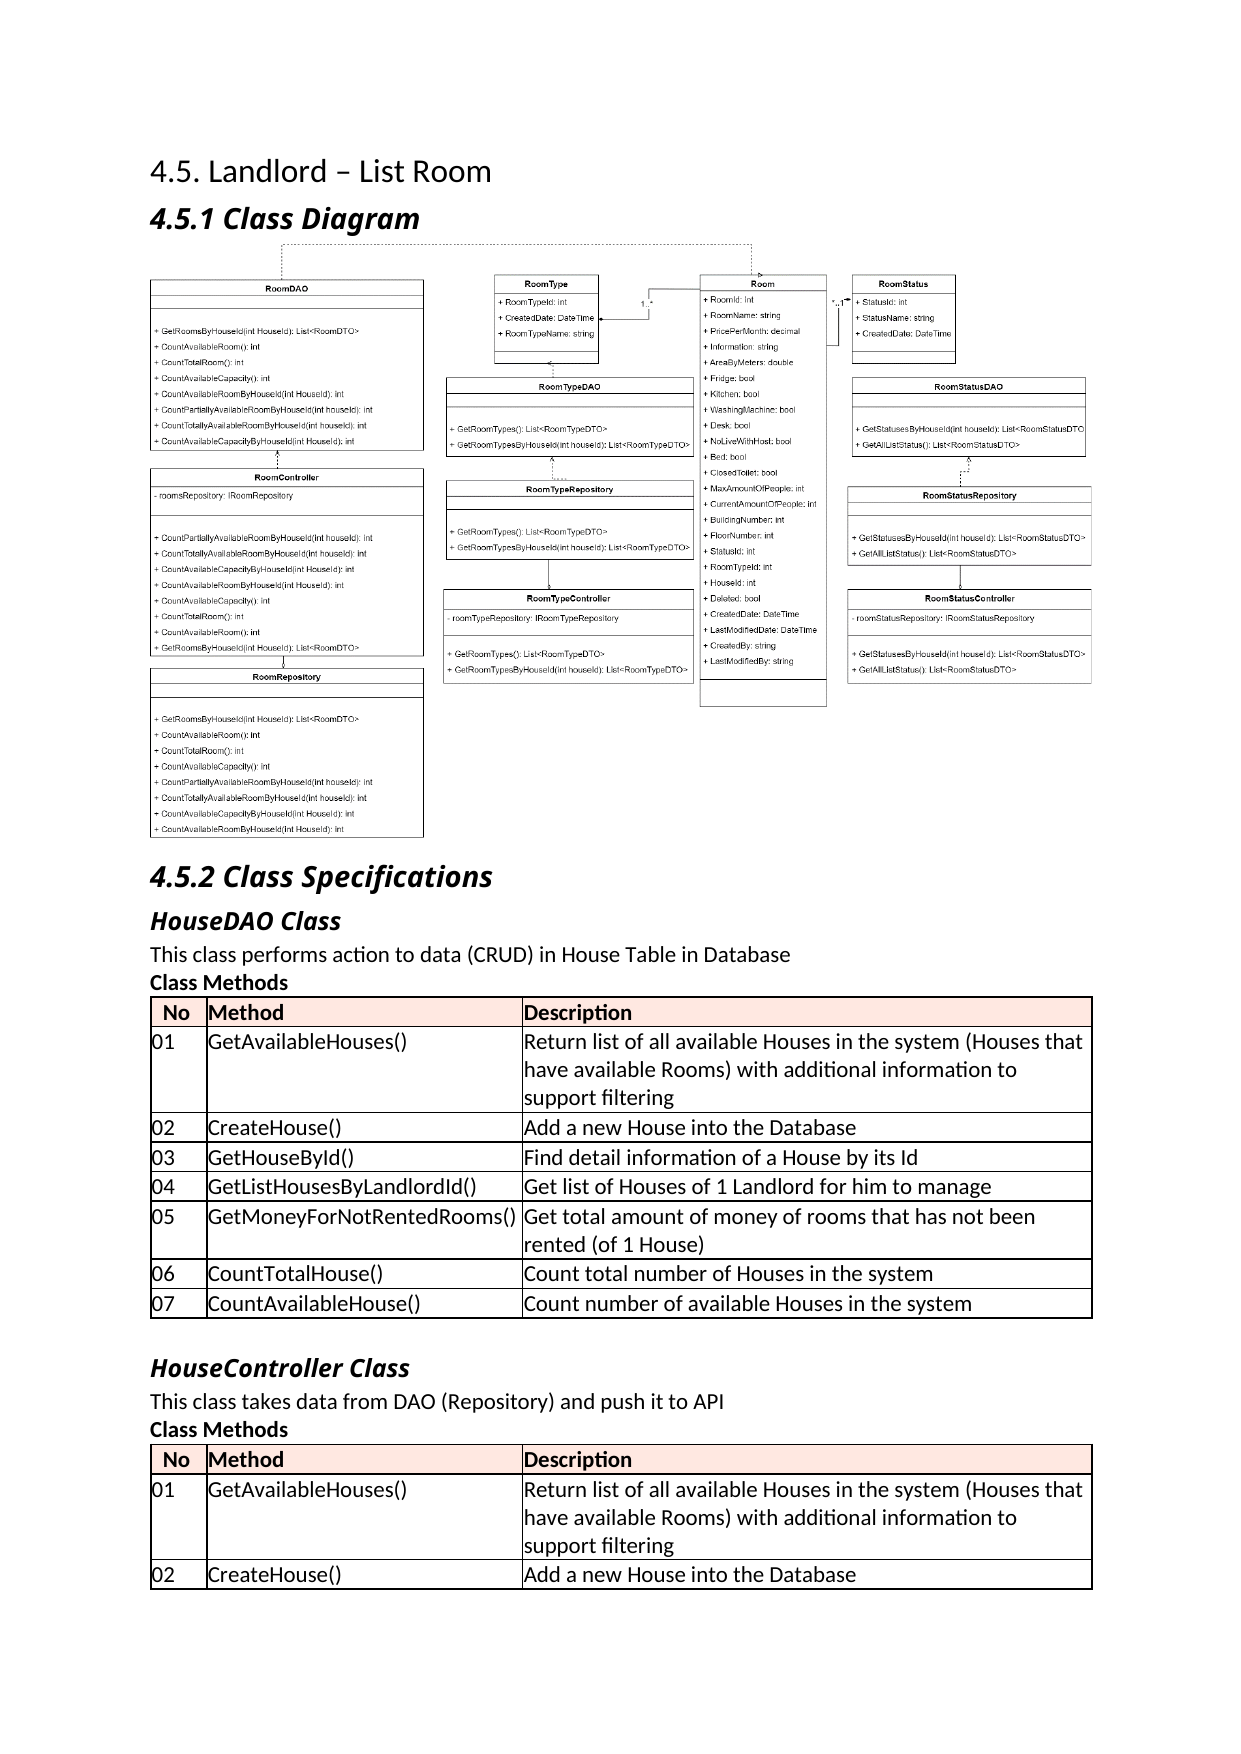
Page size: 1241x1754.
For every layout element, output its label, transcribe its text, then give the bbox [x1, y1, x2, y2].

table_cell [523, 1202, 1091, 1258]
subtitle 4.5. Landlord – List Room [150, 150, 1093, 191]
text This class performs action to data (CRUD) in House Table in Database [150, 940, 1093, 968]
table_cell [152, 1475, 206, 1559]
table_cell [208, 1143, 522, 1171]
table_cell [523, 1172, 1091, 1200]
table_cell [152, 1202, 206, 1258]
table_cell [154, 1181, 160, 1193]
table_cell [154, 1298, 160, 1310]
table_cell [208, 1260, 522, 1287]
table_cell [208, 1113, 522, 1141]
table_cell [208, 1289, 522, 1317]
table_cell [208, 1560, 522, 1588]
subtitle 4.5.1 Class Diagram [150, 198, 1093, 238]
subtitle 4.5.2 Class Specifications [150, 856, 1093, 896]
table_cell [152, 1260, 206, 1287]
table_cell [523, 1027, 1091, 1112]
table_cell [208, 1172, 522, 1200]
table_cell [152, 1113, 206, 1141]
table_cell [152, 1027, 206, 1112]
text Class Methods [150, 968, 1093, 996]
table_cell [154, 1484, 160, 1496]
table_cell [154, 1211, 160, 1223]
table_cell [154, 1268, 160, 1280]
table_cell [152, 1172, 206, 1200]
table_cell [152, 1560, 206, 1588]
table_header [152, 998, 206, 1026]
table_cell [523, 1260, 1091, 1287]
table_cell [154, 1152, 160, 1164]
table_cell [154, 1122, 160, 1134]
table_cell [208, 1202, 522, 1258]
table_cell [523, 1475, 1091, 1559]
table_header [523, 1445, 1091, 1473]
subtitle HouseController Class [150, 1351, 1093, 1385]
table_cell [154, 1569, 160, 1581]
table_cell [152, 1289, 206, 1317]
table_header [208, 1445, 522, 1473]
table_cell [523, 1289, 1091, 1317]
text This class takes data from DAO (Repository) and push it to API [150, 1387, 1093, 1416]
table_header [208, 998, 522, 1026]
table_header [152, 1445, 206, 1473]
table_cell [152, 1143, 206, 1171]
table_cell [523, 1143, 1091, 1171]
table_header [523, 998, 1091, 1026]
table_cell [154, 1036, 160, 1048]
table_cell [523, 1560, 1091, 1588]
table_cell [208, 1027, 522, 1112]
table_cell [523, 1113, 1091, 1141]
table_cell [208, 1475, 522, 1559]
subtitle HouseDAO Class [150, 903, 1093, 937]
picture [150, 241, 1092, 838]
text Class Methods [150, 1416, 1093, 1443]
